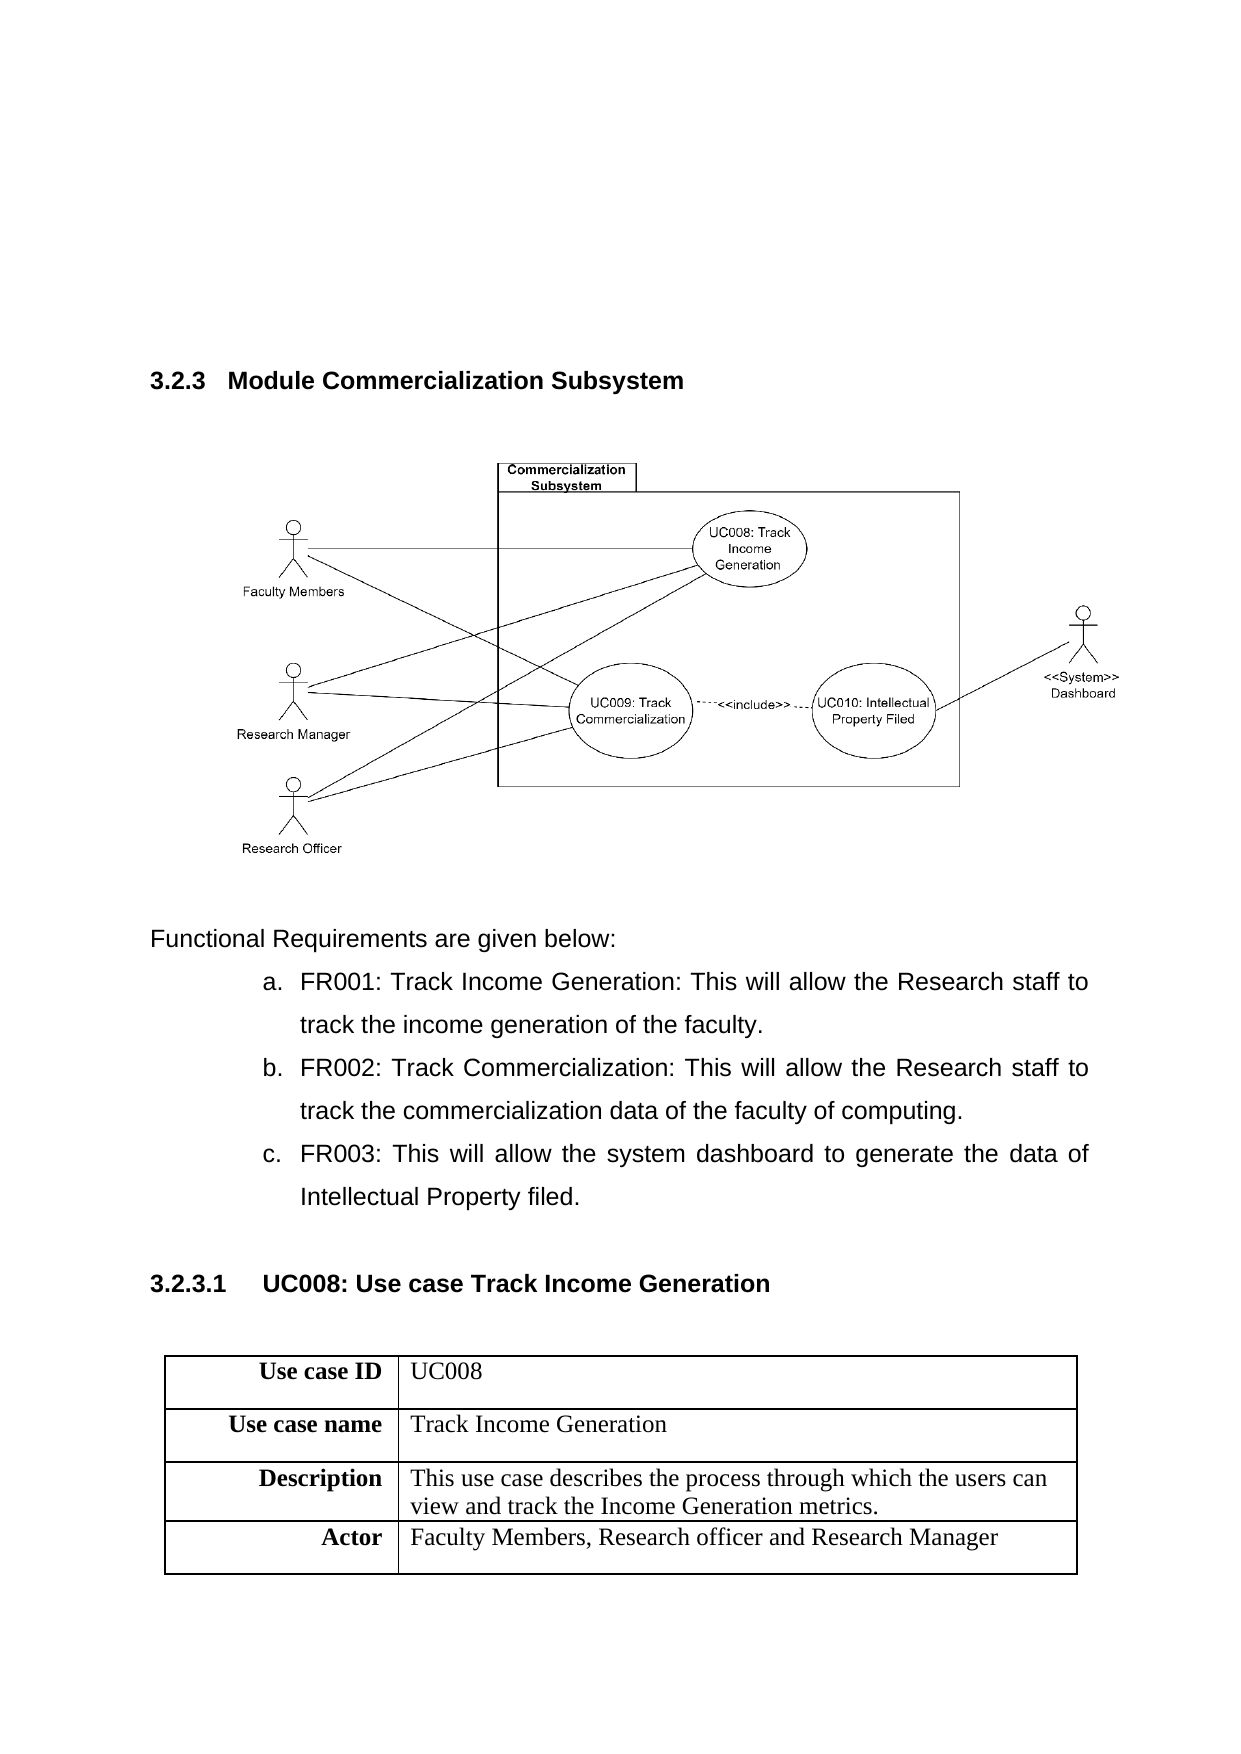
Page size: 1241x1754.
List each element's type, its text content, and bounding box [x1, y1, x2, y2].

list Functional Requirements are given below: [150, 924, 1090, 952]
list UC008: Use case Track Income Generation [150, 1269, 1090, 1297]
table_cell Use case name [166, 1410, 398, 1461]
list FR001: Track Income Generation: This will allow the Research staff to track the income generation of the faculty. [262, 967, 1090, 1039]
table_cell Description [166, 1463, 398, 1520]
table_cell Faculty Members, Research officer and Research Manager [399, 1522, 1076, 1573]
list FR003: This will allow the system dashboard to generate the data of Intellectual Property filed. [262, 1139, 1090, 1211]
picture [227, 451, 1132, 867]
list FR002: Track Commercialization: This will allow the Research staff to track the commercialization data of the faculty of computing. [262, 1053, 1090, 1125]
table_cell Track Income Generation [399, 1410, 1076, 1461]
table_cell Actor [166, 1522, 398, 1573]
table_cell This use case describes the process through which the users can view and track the Income Generation metrics. [399, 1463, 1076, 1520]
table_header UC008 [399, 1357, 1076, 1408]
table_header Use case ID [166, 1357, 398, 1408]
list Module Commercialization Subsystem [150, 366, 1090, 394]
